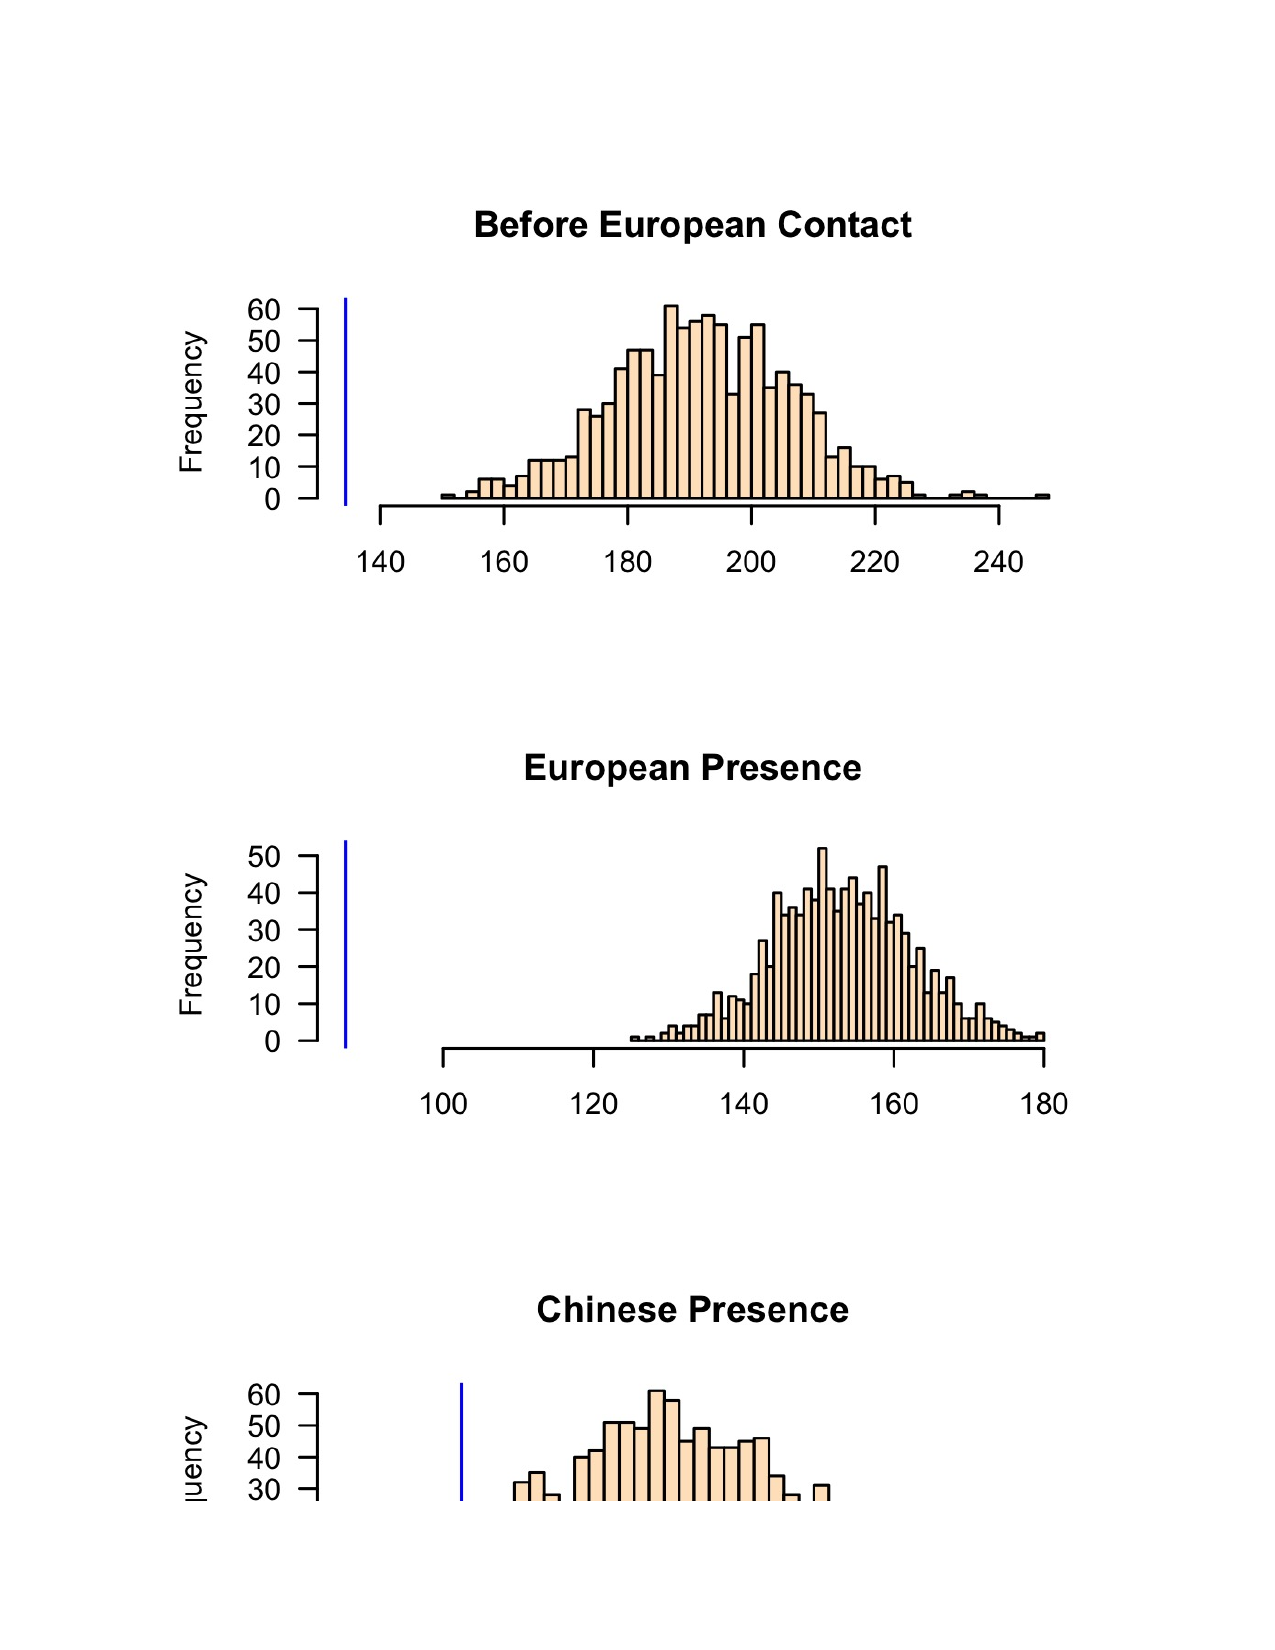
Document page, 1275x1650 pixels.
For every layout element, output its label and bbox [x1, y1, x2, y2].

picture [168, 150, 1144, 1501]
